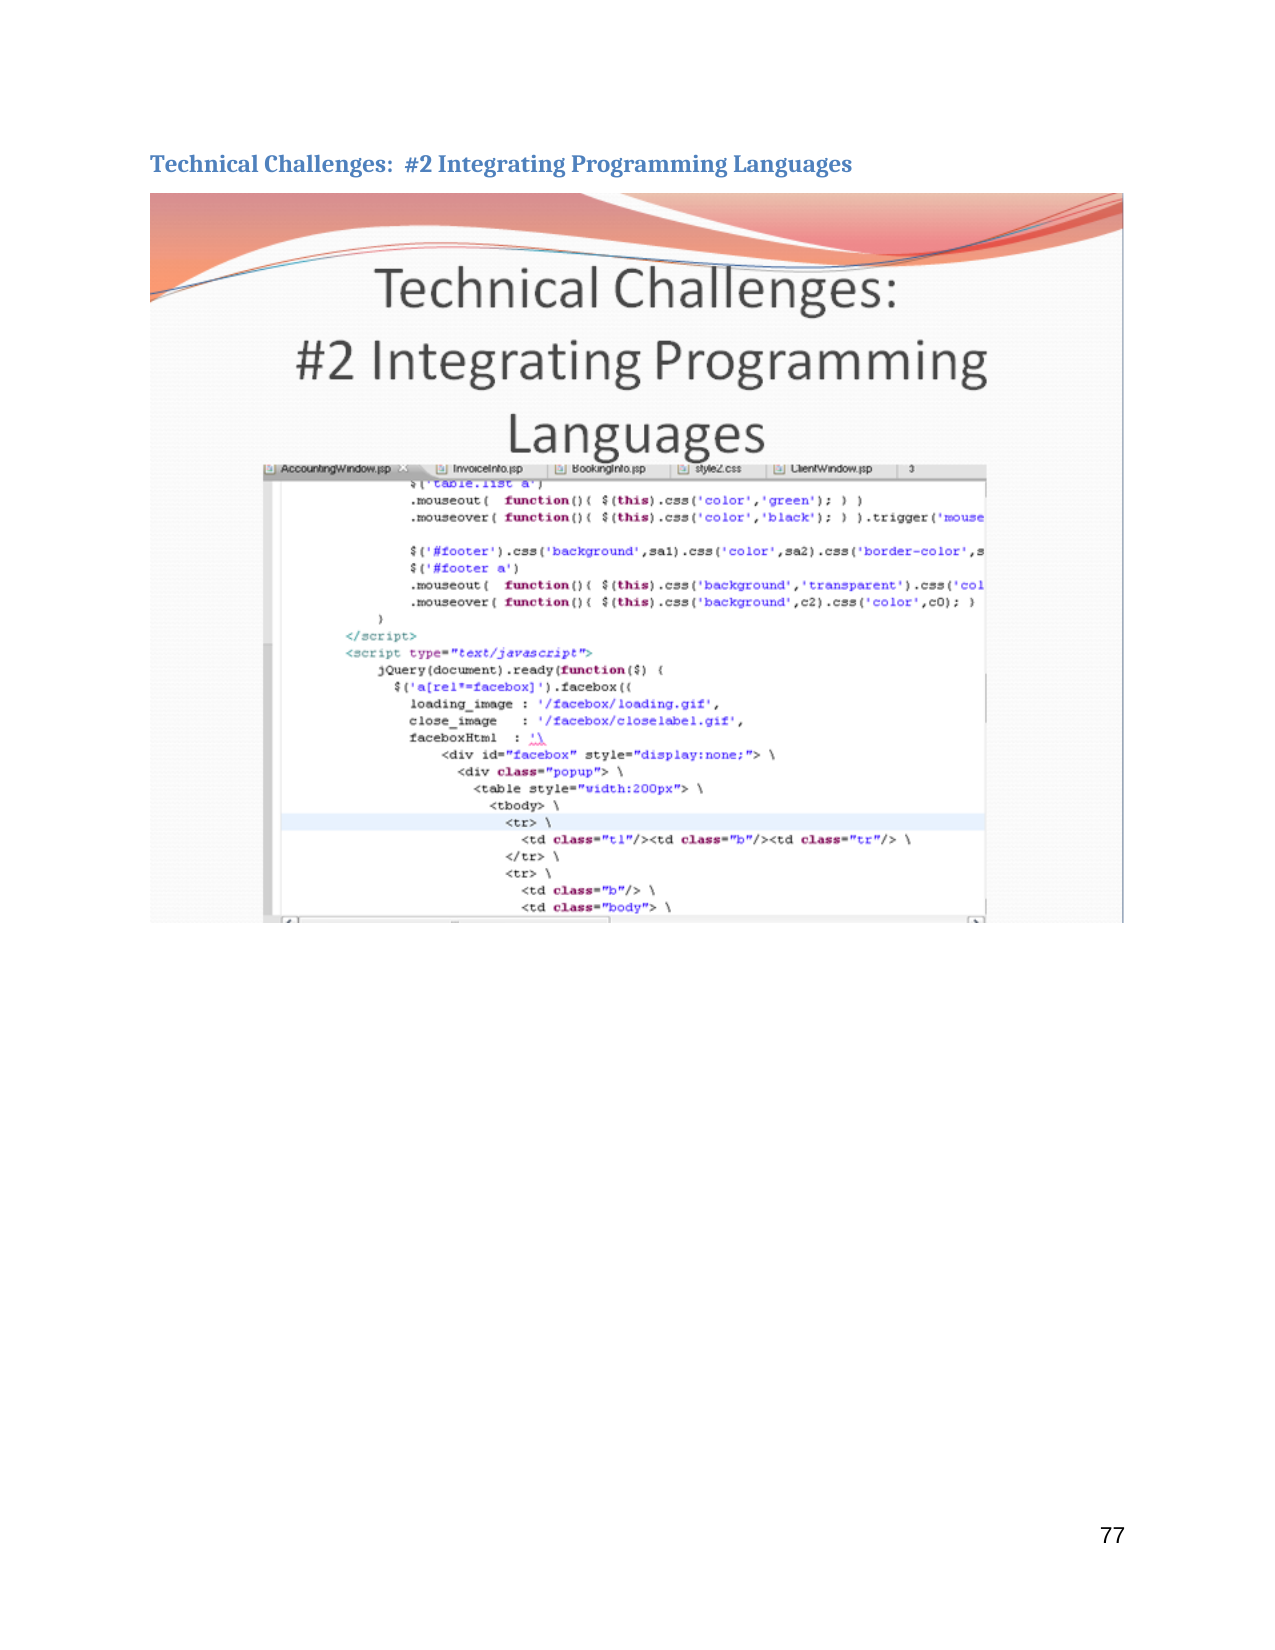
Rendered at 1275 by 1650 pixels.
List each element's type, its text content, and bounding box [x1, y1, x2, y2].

subtitle Technical Challenges: #2 Integrating Programming Languages [150, 150, 1125, 179]
picture [150, 193, 1124, 923]
